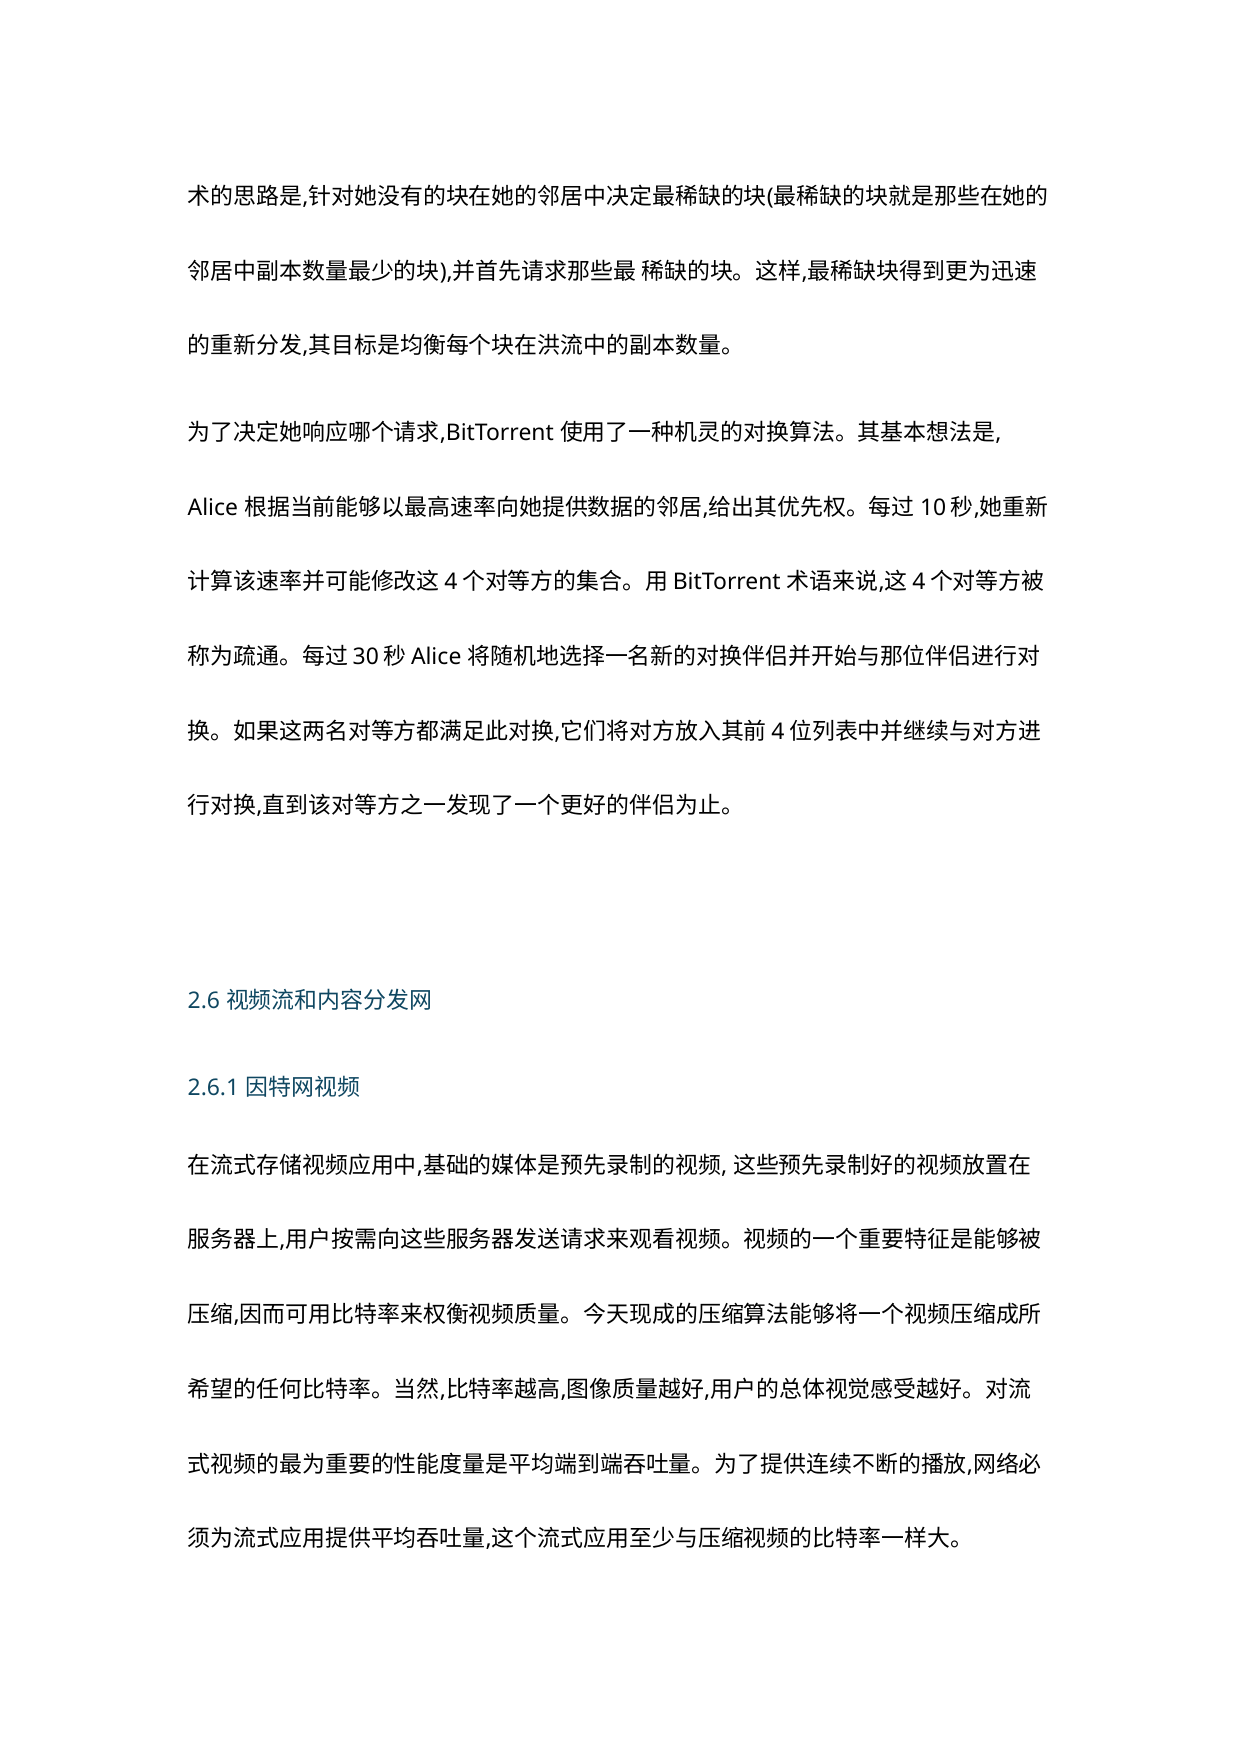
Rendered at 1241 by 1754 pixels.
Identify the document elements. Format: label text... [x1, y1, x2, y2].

subtitle 2.6 视频流和内容分发网 [187, 966, 1053, 1031]
text 在流式存储视频应用中,基础的媒体是预先录制的视频, 这些预先录制好的视频放置在服务器上,用户按需向这些服务器发送请求来观看视频。视频的一个重要特征是能够被 压缩,因而可用比特率来权衡视频质量。今天现成的压缩算法能够将一个视频压缩成所希望的任何比特率。当然,比特率越高,图像质量越好,用户的总体视觉感受越好。对流式视频的最为重要的性能度量是平均端到端吞吐量。为了提供连续不断的播放,网络必须为流式应用提供平均吞吐量,这个流式应用至少与压缩视频的比特率一样大。 [187, 1131, 1053, 1569]
text 为了决定她响应哪个请求,BitTorrent 使用了一种机灵的对换算法。其基本想法是, Alice 根据当前能够以最高速率向她提供数据的邻居,给出其优先权。每过 10秒,她重新计算该速率并可能修改这4个对等方的集合。用BitTorrent 术语来说,这4个对等方被称为疏通。每过30秒Alice 将随机地选择一名新的对换伴侣并开始与那位伴侣进行对换。如果这两名对等方都满足此对换,它们将对方放入其前4位列表中并继续与对方进行对换,直到该对等方之一发现了一个更好的伴侣为止。 [187, 398, 1053, 836]
subtitle 2.6.1 因特网视频 [187, 1052, 1053, 1117]
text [187, 162, 1053, 376]
